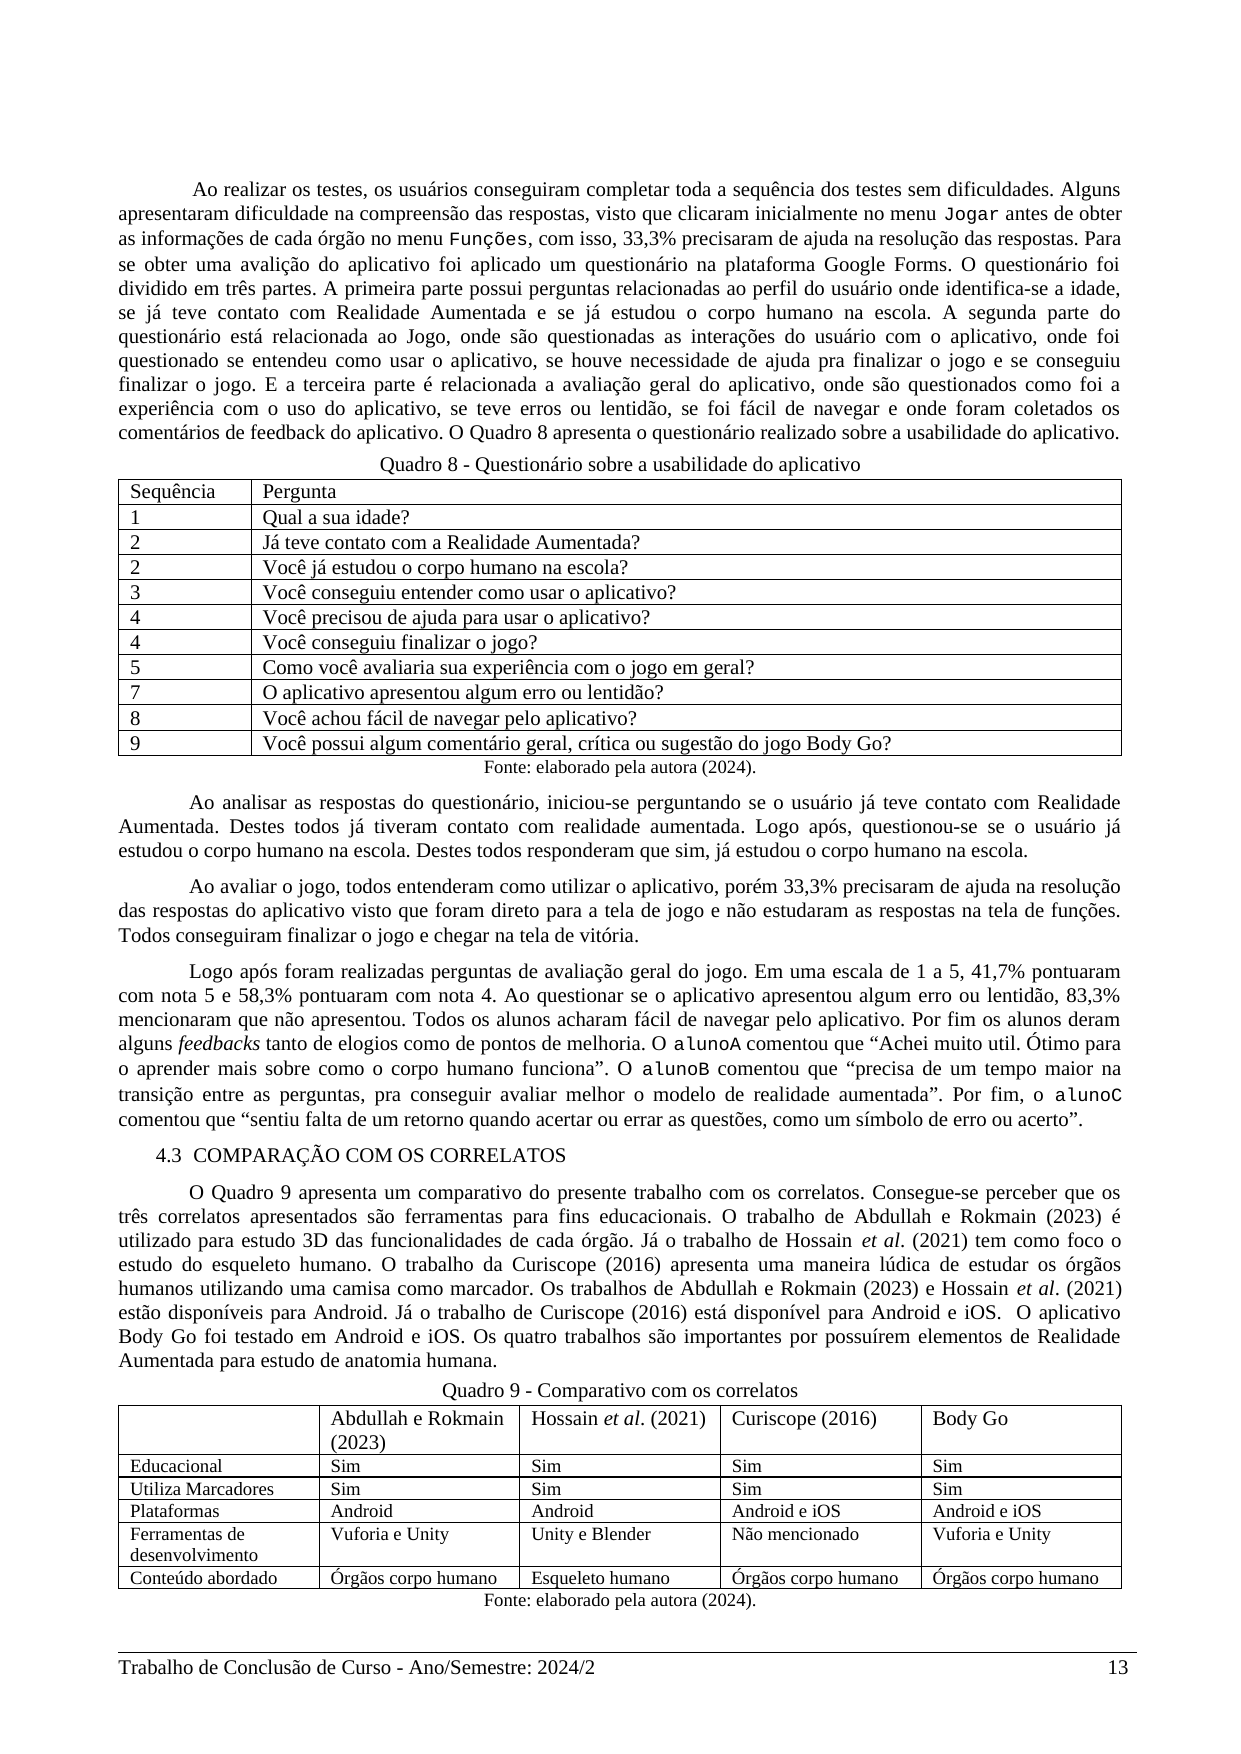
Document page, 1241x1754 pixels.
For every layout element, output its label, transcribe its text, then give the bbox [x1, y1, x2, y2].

table_cell Utiliza Marcadores [119, 1478, 319, 1499]
table_cell Sim [520, 1478, 720, 1499]
text Ao realizar os testes, os usuários conseguiram completar toda a sequência dos testes sem dificuldades. Alguns apresentaram dificuldade na compreensão das respostas, visto que clicaram inicialmente no menu Jogar antes de obter as informações de cada órgão no menu Funções, com isso, 33,3% precisaram de ajuda na resolução das respostas. Para se obter uma avalição do aplicativo foi aplicado um questionário na plataforma Google Forms. O questionário foi dividido em três partes. A primeira parte possui perguntas relacionadas ao perfil do usuário onde identifica-se a idade, se já teve contato com Realidade Aumentada e se já estudou o corpo humano na escola. A segunda parte do questionário está relacionada ao Jogo, onde são questionadas as interações do usuário com o aplicativo, onde foi questionado se entendeu como usar o aplicativo, se houve necessidade de ajuda pra finalizar o jogo e se conseguiu finalizar o jogo. E a terceira parte é relacionada a avaliação geral do aplicativo, onde são questionados como foi a experiência com o uso do aplicativo, se teve erros ou lentidão, se foi fácil de navegar e onde foram coletados os comentários de feedback do aplicativo. O Quadro 8 apresenta o questionário realizado sobre a usabilidade do aplicativo. [118, 177, 1122, 444]
table_cell Educacional [119, 1455, 319, 1476]
table_cell O aplicativo apresentou algum erro ou lentidão? [252, 680, 1121, 704]
table_cell Órgãos corpo humano [922, 1567, 1121, 1588]
table_cell 7 [119, 680, 251, 704]
table_cell Sim [721, 1455, 921, 1476]
table_cell Plataformas [119, 1500, 319, 1522]
table_cell Sim [320, 1455, 519, 1476]
table_cell Você precisou de ajuda para usar o aplicativo? [252, 605, 1121, 629]
text Logo após foram realizadas perguntas de avaliação geral do jogo. Em uma escala de 1 a 5, 41,7% pontuaram com nota 5 e 58,3% pontuaram com nota 4. Ao questionar se o aplicativo apresentou algum erro ou lentidão, 83,3% mencionaram que não apresentou. Todos os alunos acharam fácil de navegar pelo aplicativo. Por fim os alunos deram alguns feedbacks tanto de elogios como de pontos de melhoria. O alunoA comentou que “Achei muito util. Ótimo para o aprender mais sobre como o corpo humano funciona”. O alunoB comentou que “precisa de um tempo maior na transição entre as perguntas, pra conseguir avaliar melhor o modelo de realidade aumentada”. Por fim, o alunoC comentou que “sentiu falta de um retorno quando acertar ou errar as questões, como um símbolo de erro ou acerto”. [118, 959, 1122, 1131]
table_cell Qual a sua idade? [252, 505, 1121, 529]
table_cell Ferramentas de desenvolvimento [119, 1523, 319, 1566]
table_cell Android [520, 1500, 720, 1522]
table_cell 2 [119, 530, 251, 554]
table_cell Sim [320, 1478, 519, 1499]
table_cell Android [320, 1500, 519, 1522]
table_header Abdullah e Rokmain (2023) [320, 1406, 519, 1454]
text Ao analisar as respostas do questionário, iniciou-se perguntando se o usuário já teve contato com Realidade Aumentada. Destes todos já tiveram contato com realidade aumentada. Logo após, questionou-se se o usuário já estudou o corpo humano na escola. Destes todos responderam que sim, já estudou o corpo humano na escola. [118, 790, 1122, 862]
table_cell Sim [922, 1478, 1121, 1499]
table_cell Vuforia e Unity [922, 1523, 1121, 1566]
table_cell Você possui algum comentário geral, crítica ou sugestão do jogo Body Go? [252, 731, 1121, 754]
table_cell Você conseguiu entender como usar o aplicativo? [252, 580, 1121, 604]
table_cell Órgãos corpo humano [320, 1567, 519, 1588]
text Fonte: elaborado pela autora (2024). [118, 1589, 1122, 1611]
table_cell 9 [119, 731, 251, 754]
table_header [119, 1406, 319, 1454]
table_cell Órgãos corpo humano [721, 1567, 921, 1588]
text Ao avaliar o jogo, todos entenderam como utilizar o aplicativo, porém 33,3% precisaram de ajuda na resolução das respostas do aplicativo visto que foram direto para a tela de jogo e não estudaram as respostas na tela de funções. Todos conseguiram finalizar o jogo e chegar na tela de vitória. [118, 874, 1122, 947]
table_cell 2 [119, 555, 251, 579]
table_cell 5 [119, 655, 251, 679]
table_header Hossain et al. (2021) [520, 1406, 720, 1454]
table_cell Você conseguiu finalizar o jogo? [252, 630, 1121, 654]
table_header Curiscope (2016) [721, 1406, 921, 1454]
table_cell Android e iOS [721, 1500, 921, 1522]
text Fonte: elaborado pela autora (2024). [118, 756, 1122, 777]
table_cell Sim [520, 1455, 720, 1476]
table_cell Sim [721, 1478, 921, 1499]
table_cell 8 [119, 705, 251, 729]
table_cell Você já estudou o corpo humano na escola? [252, 555, 1121, 579]
text Quadro 9 - Comparativo com os correlatos [118, 1378, 1122, 1402]
table_cell Unity e Blender [520, 1523, 720, 1566]
table_header Pergunta [252, 480, 1121, 503]
table_cell Vuforia e Unity [320, 1523, 519, 1566]
table_cell Já teve contato com a Realidade Aumentada? [252, 530, 1121, 554]
table_cell Você achou fácil de navegar pelo aplicativo? [252, 705, 1121, 729]
table_cell Esqueleto humano [520, 1567, 720, 1588]
table_cell 3 [119, 580, 251, 604]
table_cell Conteúdo abordado [119, 1567, 319, 1588]
table_cell Não mencionado [721, 1523, 921, 1566]
text O Quadro 9 apresenta um comparativo do presente trabalho com os correlatos. Consegue-se perceber que os três correlatos apresentados são ferramentas para fins educacionais. O trabalho de Abdullah e Rokmain (2023) é utilizado para estudo 3D das funcionalidades de cada órgão. Já o trabalho de Hossain et al. (2021) tem como foco o estudo do esqueleto humano. O trabalho da Curiscope (2016) apresenta uma maneira lúdica de estudar os órgãos humanos utilizando uma camisa como marcador. Os trabalhos de Abdullah e Rokmain (2023) e Hossain et al. (2021) estão disponíveis para Android. Já o trabalho de Curiscope (2016) está disponível para Android e iOS. O aplicativo Body Go foi testado em Android e iOS. Os quatro trabalhos são importantes por possuírem elementos de Realidade Aumentada para estudo de anatomia humana. [118, 1180, 1122, 1372]
table_cell 4 [119, 630, 251, 654]
list COMPARAÇÃO COM OS CORRELATOS [156, 1143, 1122, 1167]
table_header Sequência [119, 480, 251, 503]
table_cell Como você avaliaria sua experiência com o jogo em geral? [252, 655, 1121, 679]
table_cell 4 [119, 605, 251, 629]
table_cell Android e iOS [922, 1500, 1121, 1522]
table_cell 1 [119, 505, 251, 529]
table_header Body Go [922, 1406, 1121, 1454]
table_cell Sim [922, 1455, 1121, 1476]
